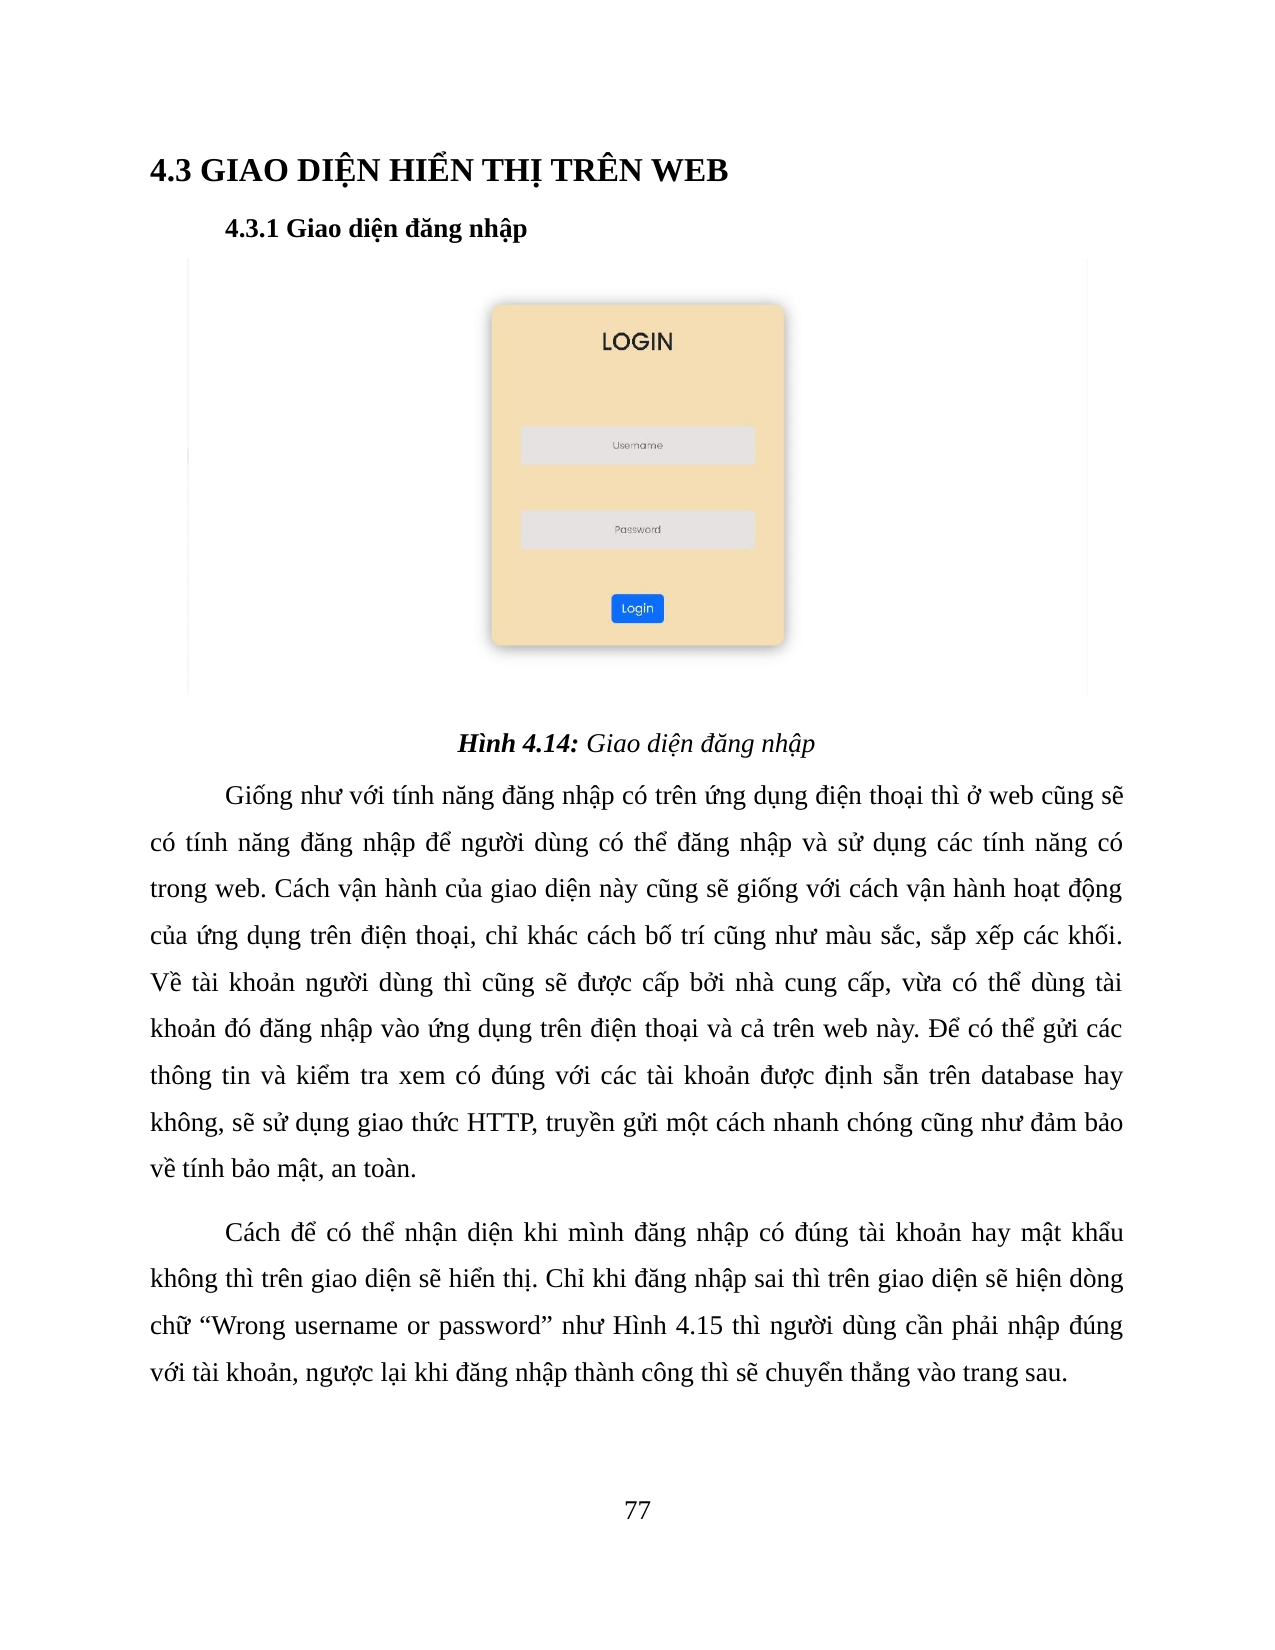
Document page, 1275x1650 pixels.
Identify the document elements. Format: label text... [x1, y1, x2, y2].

text Giống như với tính năng đăng nhập có trên ứng dụng điện thoại thì ở web cũng sẽ có tính năng đăng nhập để người dùng có thể đăng nhập và sử dụng các tính năng có trong web. Cách vận hành của giao diện này cũng sẽ giống với cách vận hành hoạt động của ứng dụng trên điện thoại, chỉ khác cách bố trí cũng như màu sắc, sắp xếp các khối. Về tài khoản người dùng thì cũng sẽ được cấp bởi nhà cung cấp, vừa có thể dùng tài khoản đó đăng nhập vào ứng dụng trên điện thoại và cả trên web này. Để có thể gửi các thông tin và kiểm tra xem có đúng với các tài khoản được định sẵn trên database hay không, sẽ sử dụng giao thức HTTP, truyền gửi một cách nhanh chóng cũng như đảm bảo về tính bảo mật, an toàn. [150, 779, 1125, 1183]
text Cách để có thể nhận diện khi mình đăng nhập có đúng tài khoản hay mật khẩu không thì trên giao diện sẽ hiển thị. Chỉ khi đăng nhập sai thì trên giao diện sẽ hiện dòng chữ “Wrong username or password” như Hình 4.15 thì người dùng cần phải nhập đúng với tài khoản, ngược lại khi đăng nhập thành công thì sẽ chuyển thẳng vào trang sau. [150, 1216, 1125, 1387]
picture [187, 258, 1088, 695]
subtitle 4.3 Giao diện hiển thị trên web [150, 150, 1125, 188]
subtitle 4.3.1 Giao diện đăng nhập [150, 212, 1125, 243]
text Hình 4.14: Giao diện đăng nhập [150, 727, 1125, 758]
